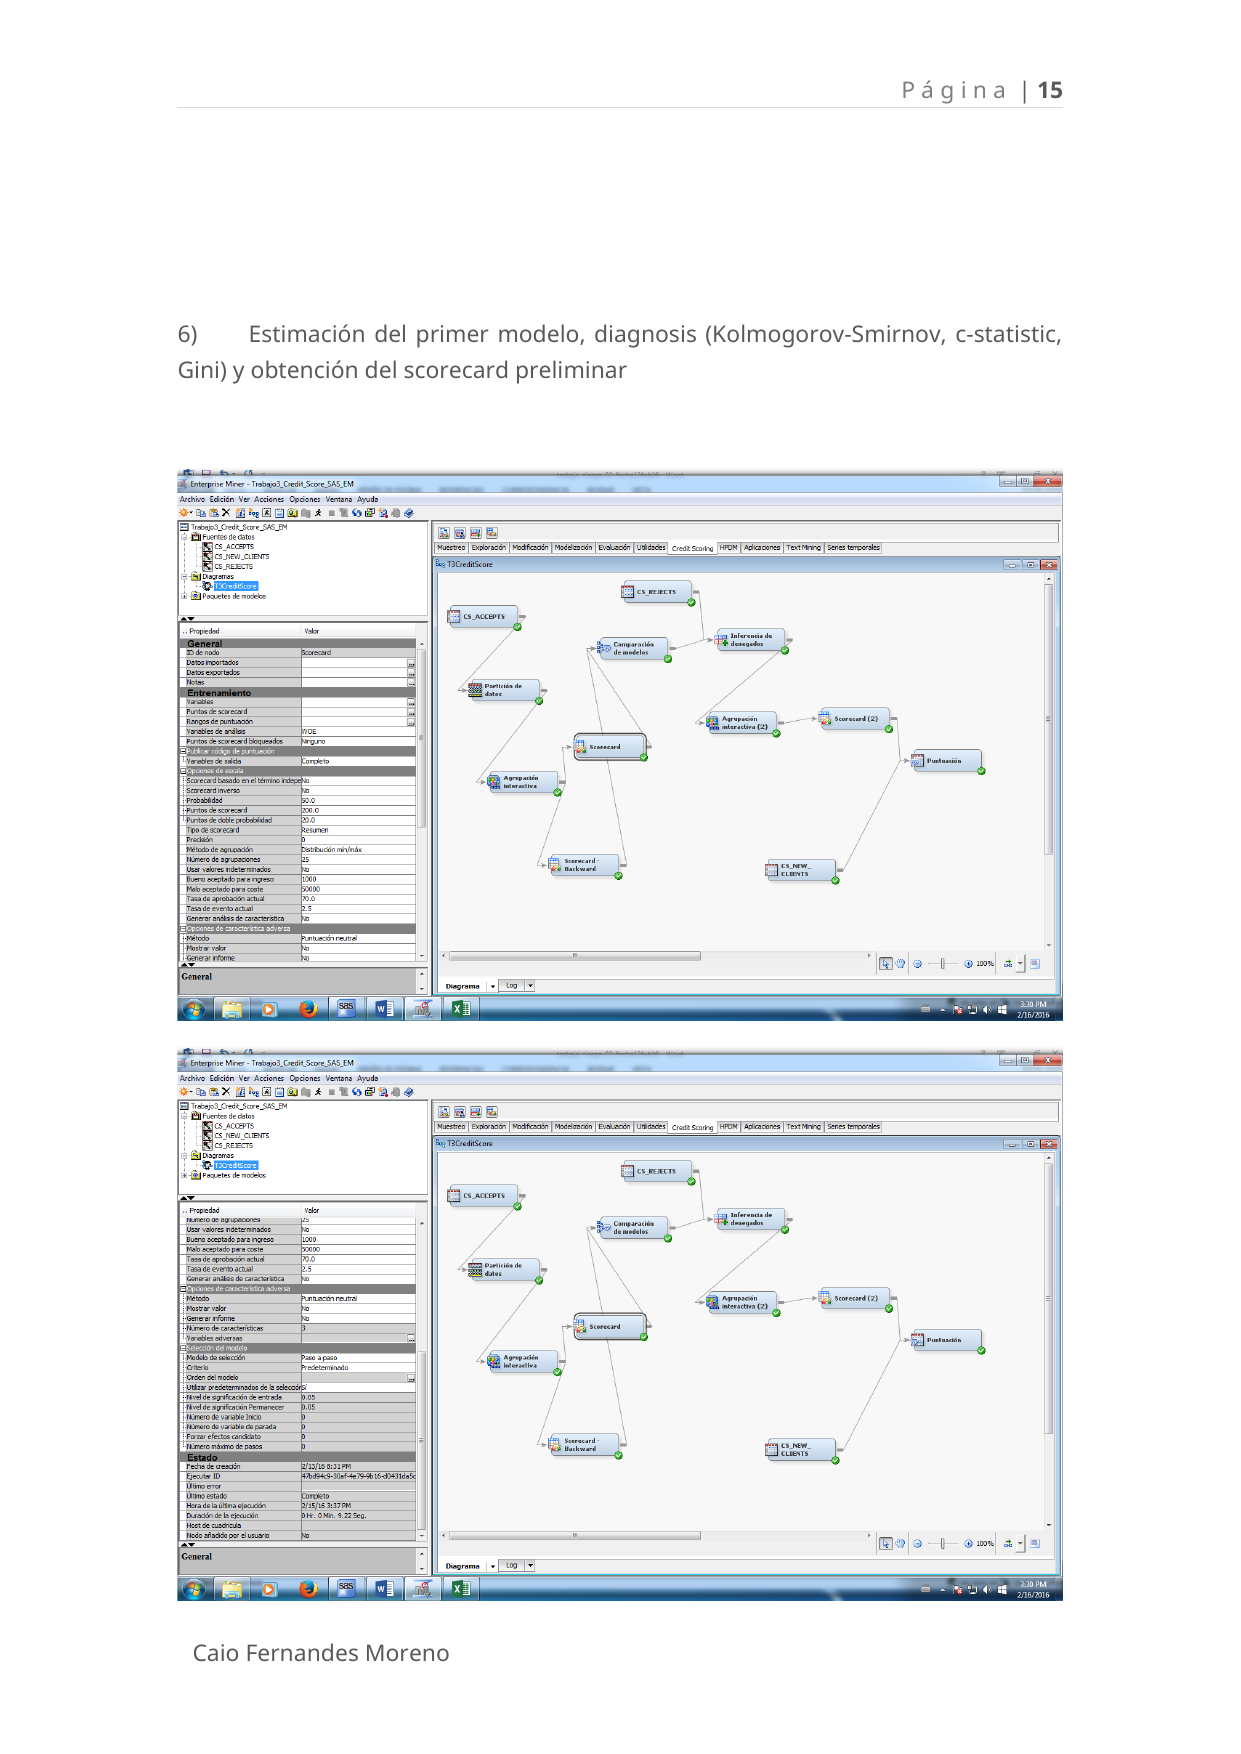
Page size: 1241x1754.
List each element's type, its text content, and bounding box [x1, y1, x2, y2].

picture [177, 1046, 1063, 1601]
picture [177, 467, 1063, 1021]
text 6) Estimación del primer modelo, diagnosis (Kolmogorov-Smirnov, c-statistic, Gini) y obtención del scorecard preliminar [177, 318, 1063, 385]
